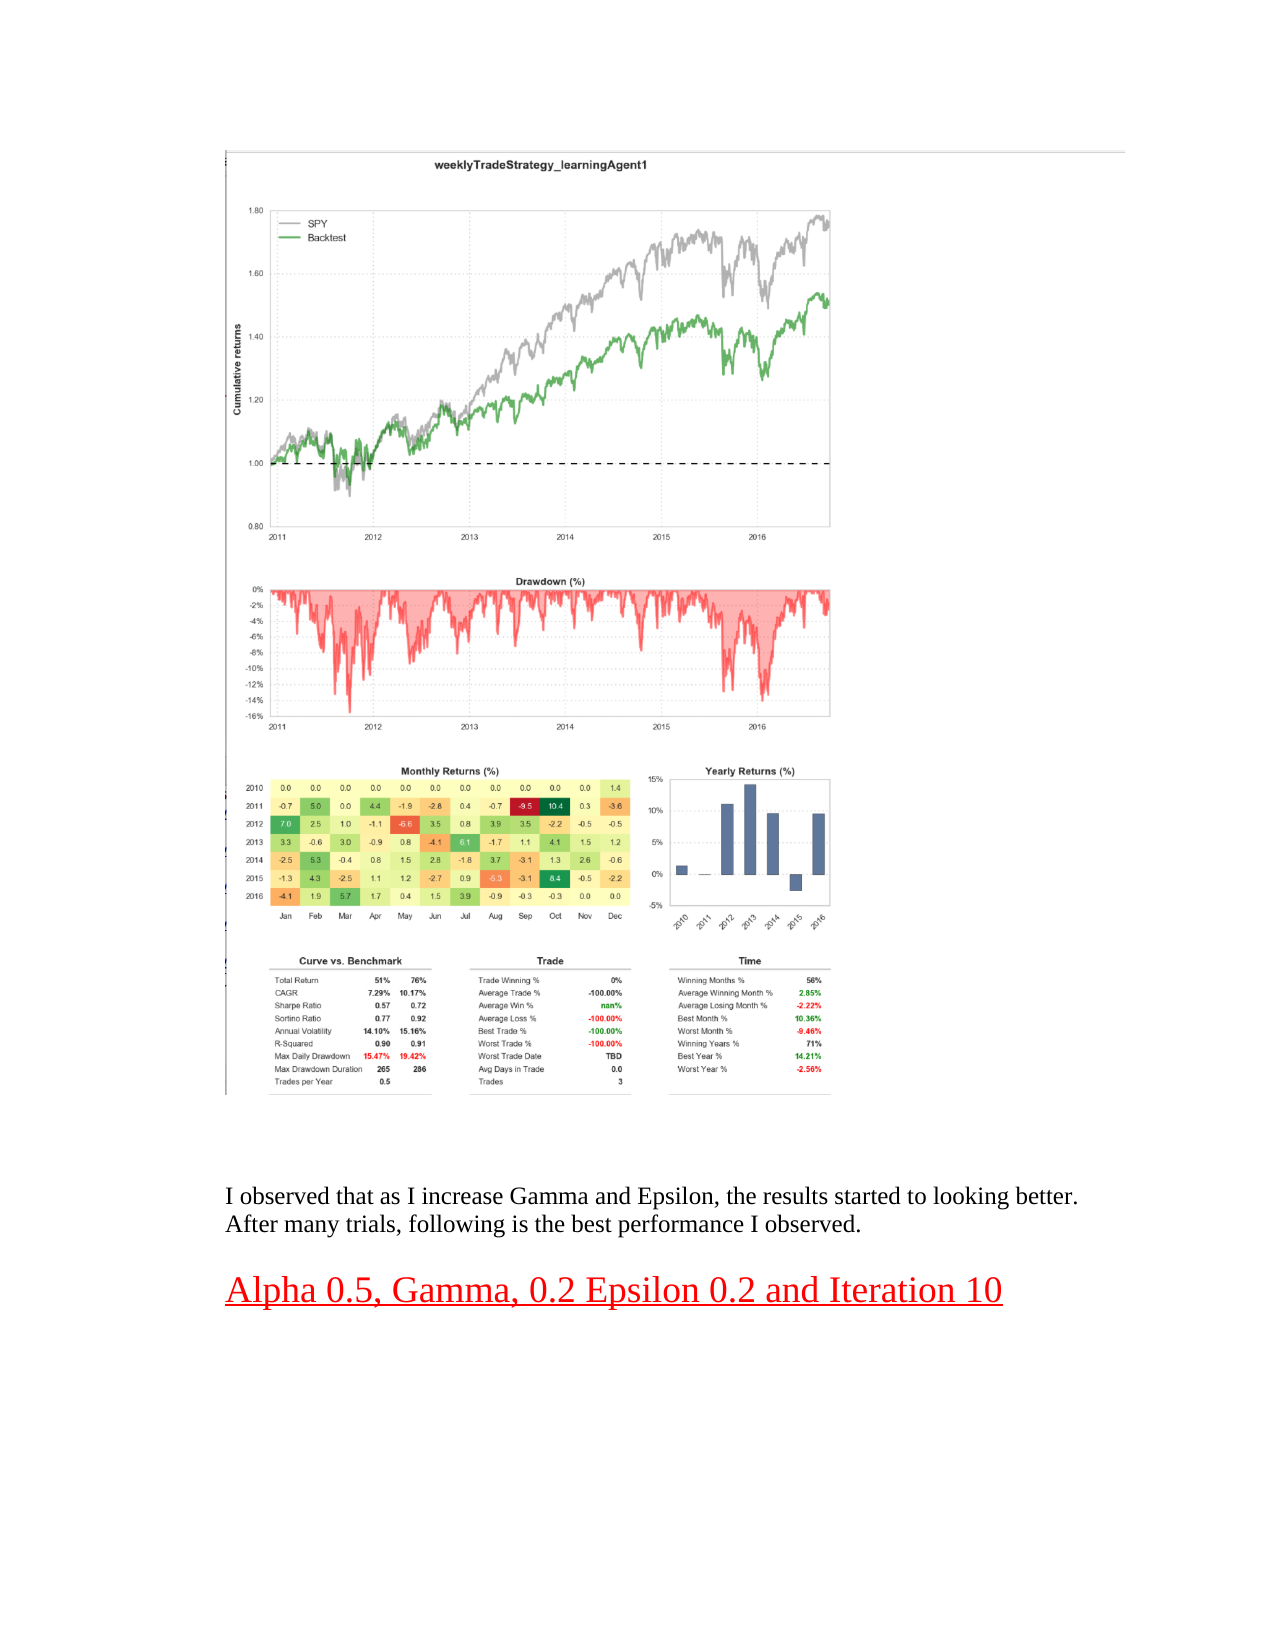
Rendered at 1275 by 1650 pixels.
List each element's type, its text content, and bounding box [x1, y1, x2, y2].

text After many trials, following is the best performance I observed. [225, 1209, 1087, 1238]
text I observed that as I increase Gamma and Epsilon, the results started to looking better. [225, 1181, 1087, 1209]
picture [225, 150, 1125, 1095]
text Alpha 0.5, Gamma, 0.2 Epsilon 0.2 and Iteration 10 [225, 1267, 1087, 1310]
